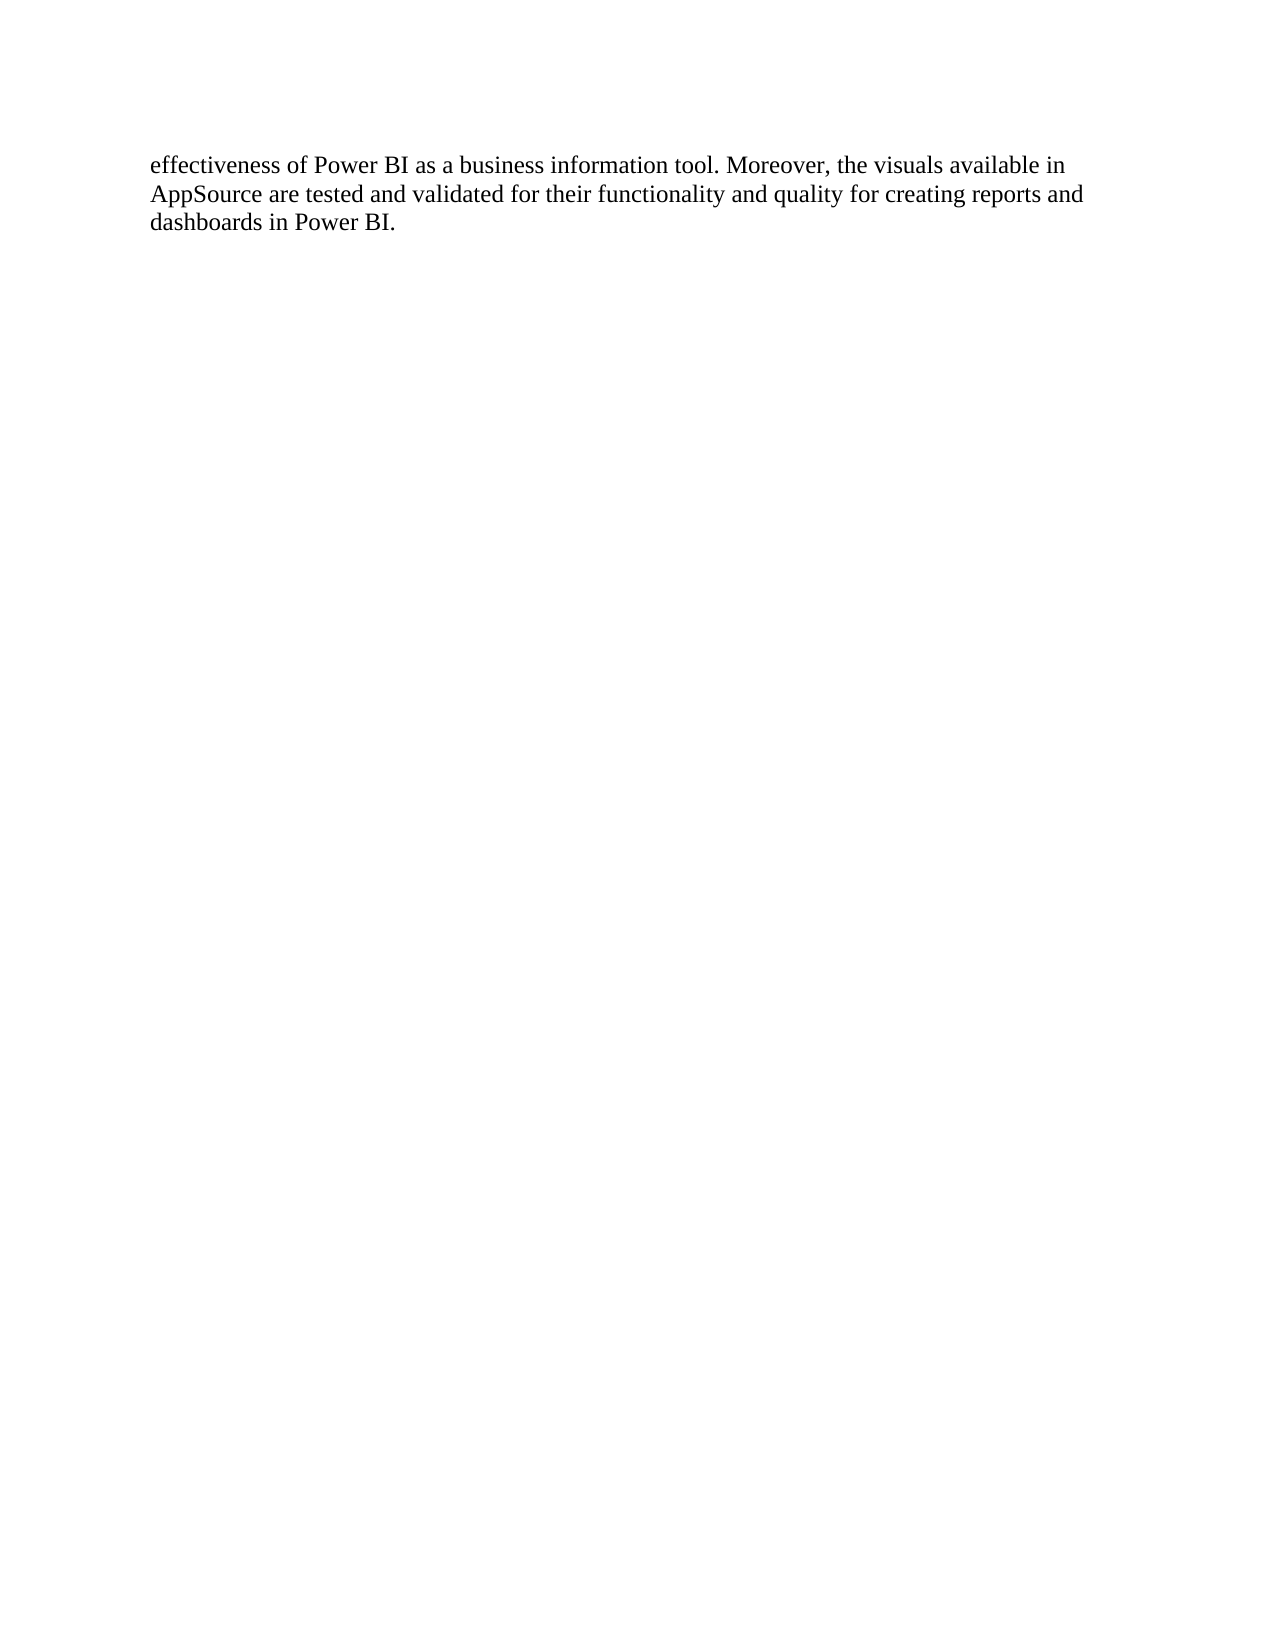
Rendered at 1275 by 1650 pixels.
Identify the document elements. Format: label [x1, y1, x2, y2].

text [150, 150, 1125, 236]
